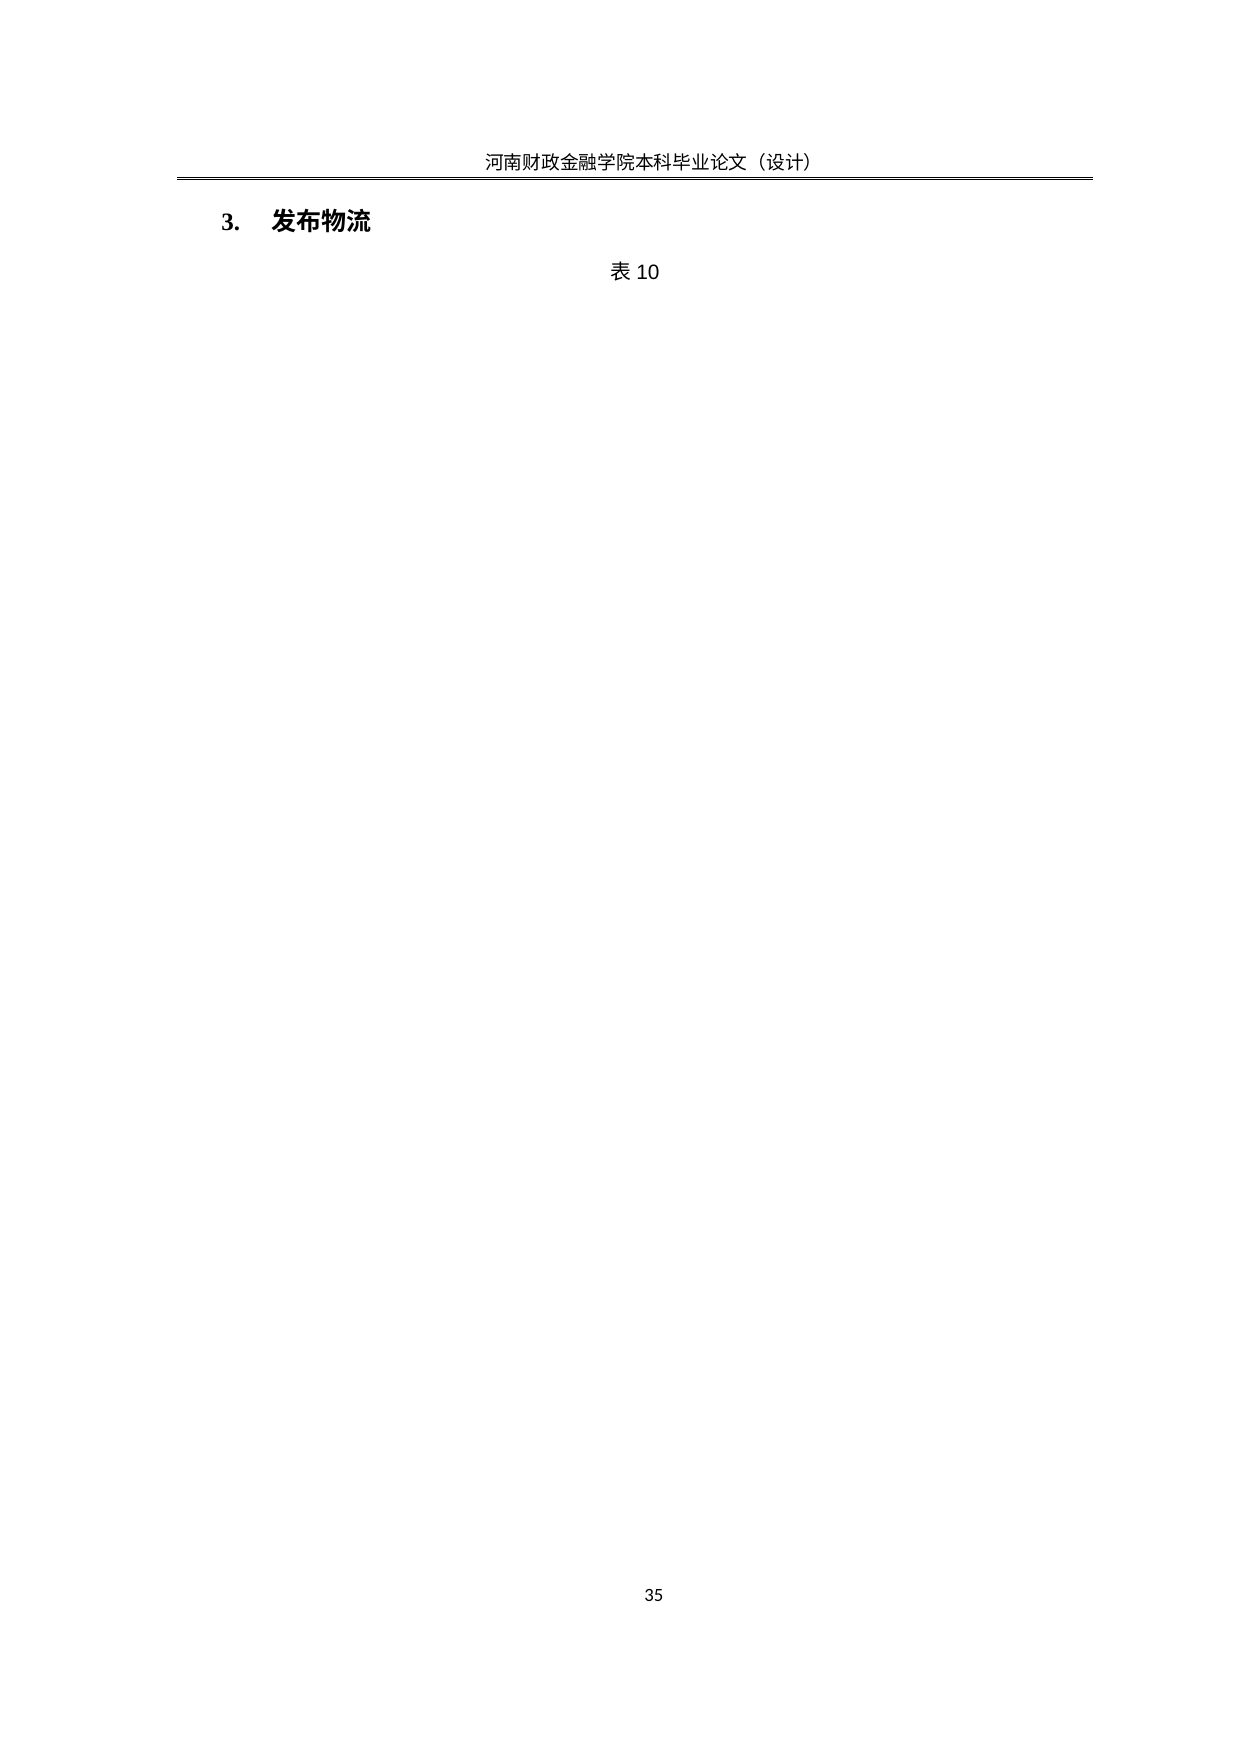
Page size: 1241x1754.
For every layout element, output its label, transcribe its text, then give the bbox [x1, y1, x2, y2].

text 表 10 [177, 253, 1093, 287]
list 发布物流 [177, 186, 1093, 253]
